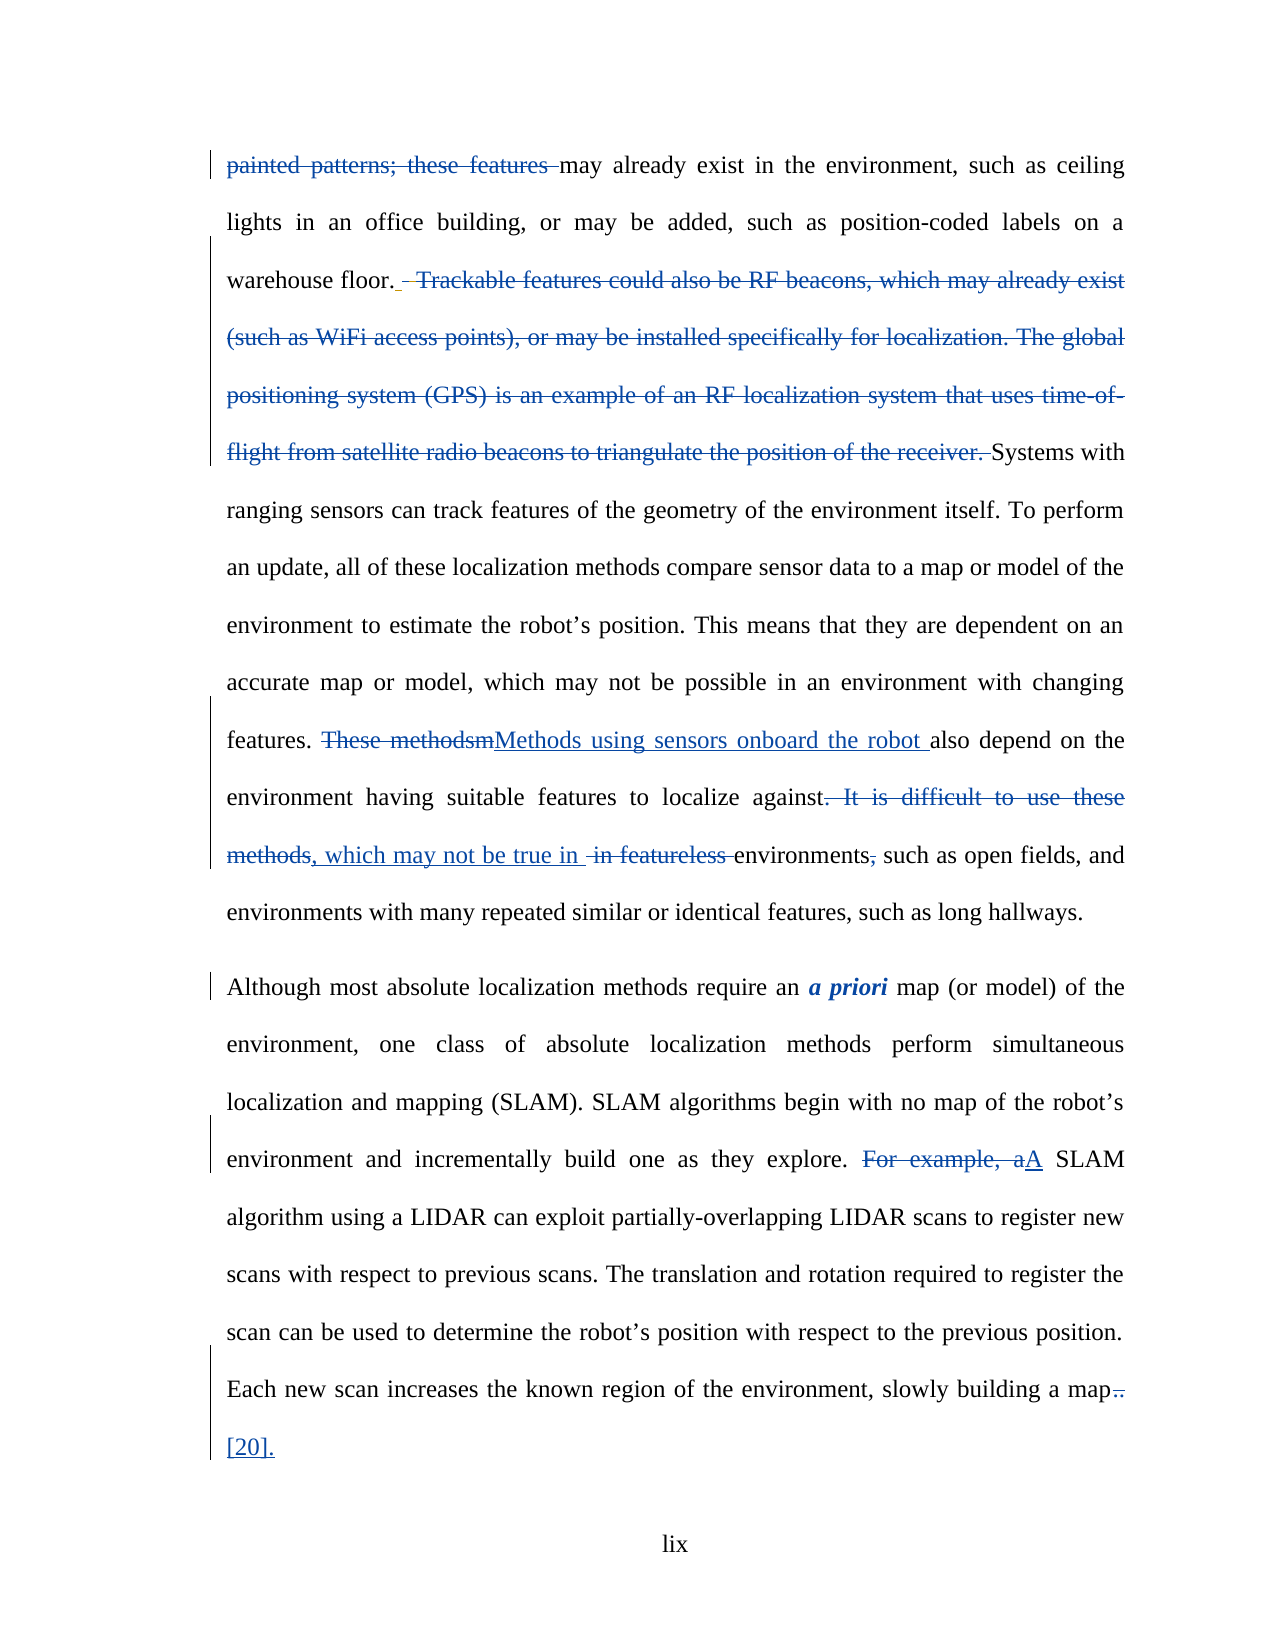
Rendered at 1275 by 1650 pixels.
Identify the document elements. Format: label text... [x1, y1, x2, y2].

text Although most absolute localization methods require an a priori map (or model) of the environment, one class of absolute localization methods perform simultaneous localization and mapping (SLAM). SLAM algorithms begin with no map of the robot’s environment and incrementally build one as they explore. SLAM algorithm using a LIDAR can exploit partially-overlapping LIDAR scans to register new scans with respect to previous scans. The translation and rotation required to register the scan can be used to determine the robot’s position with respect to the previous position. Each new scan increases the known region of the environment, slowly building a map [226, 972, 1125, 1460]
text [226, 150, 1125, 338]
